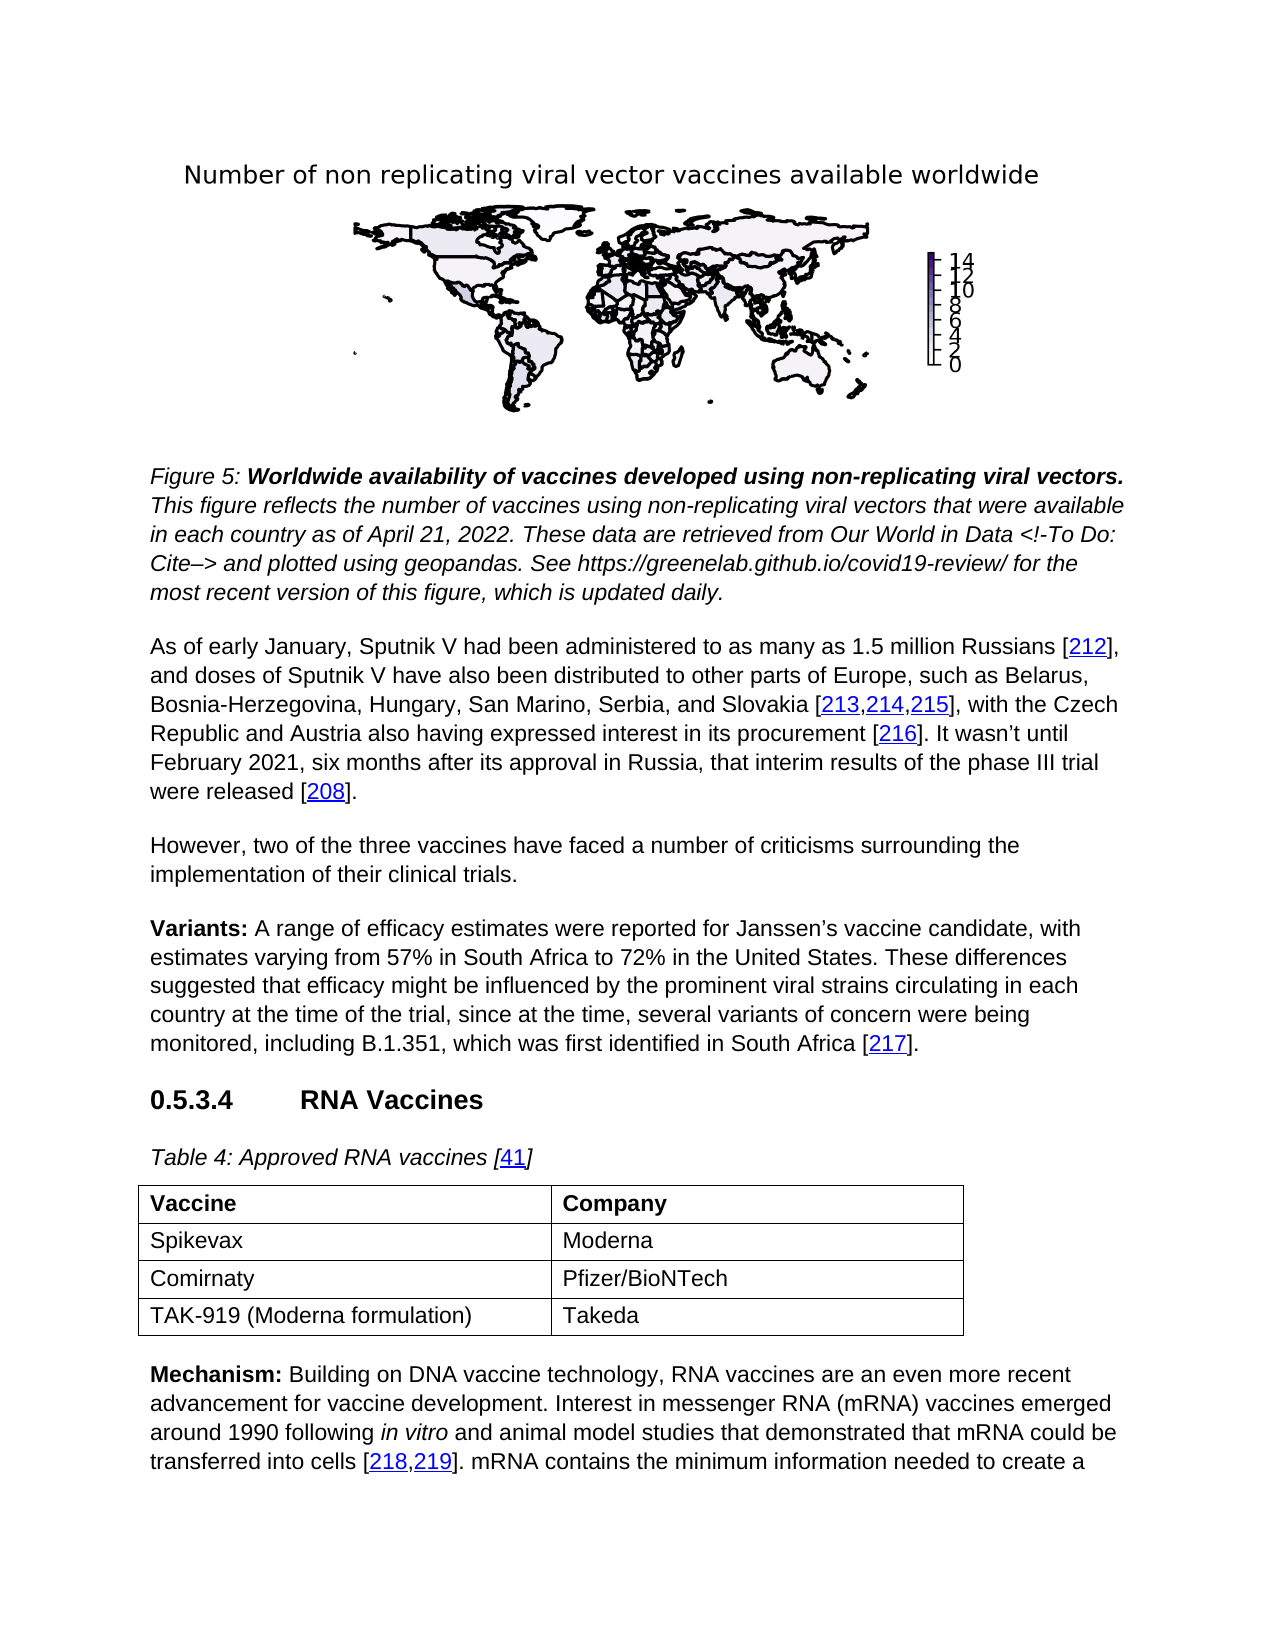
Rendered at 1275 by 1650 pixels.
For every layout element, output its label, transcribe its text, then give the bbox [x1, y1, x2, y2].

text Variants: A range of efficacy estimates were reported for Janssen’s vaccine candidate, with estimates varying from 57% in South Africa to 72% in the United States. These differences suggested that efficacy might be influenced by the prominent viral strains circulating in each country at the time of the trial, since at the time, several variants of concern were being monitored, including B.1.351, which was first identified in South Africa [217]. [150, 914, 1125, 1057]
table_cell TAK-919 (Moderna formulation) [139, 1299, 551, 1335]
table_cell Moderna [552, 1224, 963, 1260]
text Figure 5: Worldwide availability of vaccines developed using non-replicating viral vectors. This figure reflects the number of vaccines using non-replicating viral vectors that were available in each country as of April 21, 2022. These data are retrieved from Our World in Data <!-To Do: Cite–> and plotted using geopandas. See https://greenelab.github.io/covid19-review/ for the most recent version of this figure, which is updated daily. [150, 463, 1125, 605]
text However, two of the three vaccines have faced a number of criticisms surrounding the implementation of their clinical trials. [150, 832, 1125, 887]
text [150, 1361, 1125, 1474]
table_cell Takeda [552, 1299, 963, 1335]
table_header Company [552, 1186, 963, 1223]
picture [168, 150, 1054, 436]
subtitle 0.5.3.4 RNA Vaccines [150, 1084, 1125, 1116]
text As of early January, Sputnik V had been administered to as many as 1.5 million Russians [212], and doses of Sputnik V have also been distributed to other parts of Europe, such as Belarus, Bosnia-Herzegovina, Hungary, San Marino, Serbia, and Slovakia [213,214,215], with the Czech Republic and Austria also having expressed interest in its procurement [216]. It wasn’t until February 2021, six months after its approval in Russia, that interim results of the phase III trial were released [208]. [150, 633, 1125, 804]
table_cell Comirnaty [139, 1261, 551, 1298]
text Table 4: Approved RNA vaccines [41] [150, 1144, 1125, 1170]
table_cell Pfizer/BioNTech [552, 1261, 963, 1298]
table_header Vaccine [139, 1186, 551, 1223]
table_cell Spikevax [139, 1224, 551, 1260]
